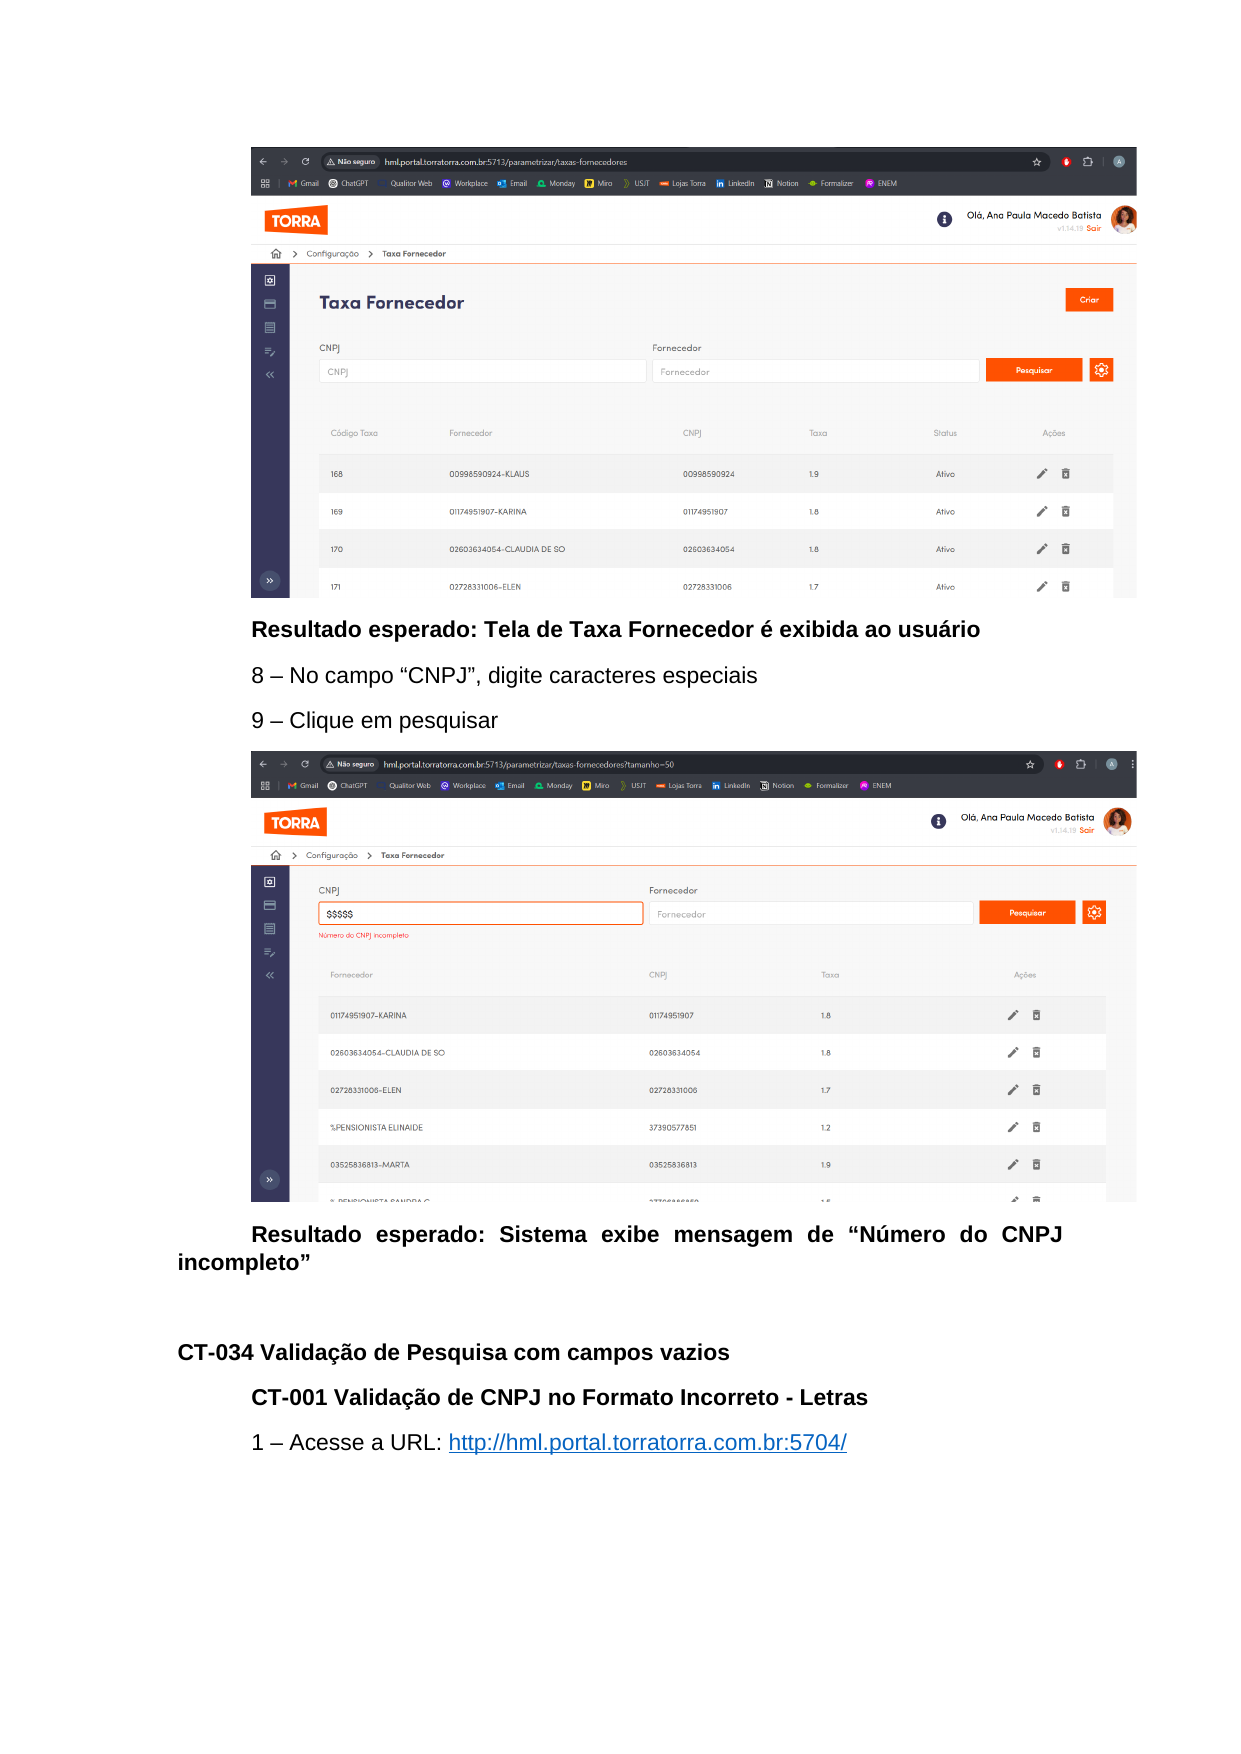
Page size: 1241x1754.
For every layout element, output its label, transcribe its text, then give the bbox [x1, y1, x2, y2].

text Resultado esperado: Tela de Taxa Fornecedor é exibida ao usuário [177, 616, 1063, 643]
text 8 – No campo “CNPJ”, digite caracteres especiais [177, 662, 1063, 688]
text Resultado esperado: Sistema exibe mensagem de “Número do CNPJ incompleto” [177, 1221, 1063, 1275]
text 9 – Clique em pesquisar [177, 707, 1063, 733]
text CT-001 Validação de CNPJ no Formato Incorreto - Letras [177, 1384, 1063, 1411]
text 1 – Acesse a URL: http://hml.portal.torratorra.com.br:5704/ [177, 1429, 1063, 1456]
picture [251, 147, 1137, 598]
picture [251, 751, 1137, 1202]
text CT-034 Validação de Pesquisa com campos vazios [177, 1339, 1063, 1366]
